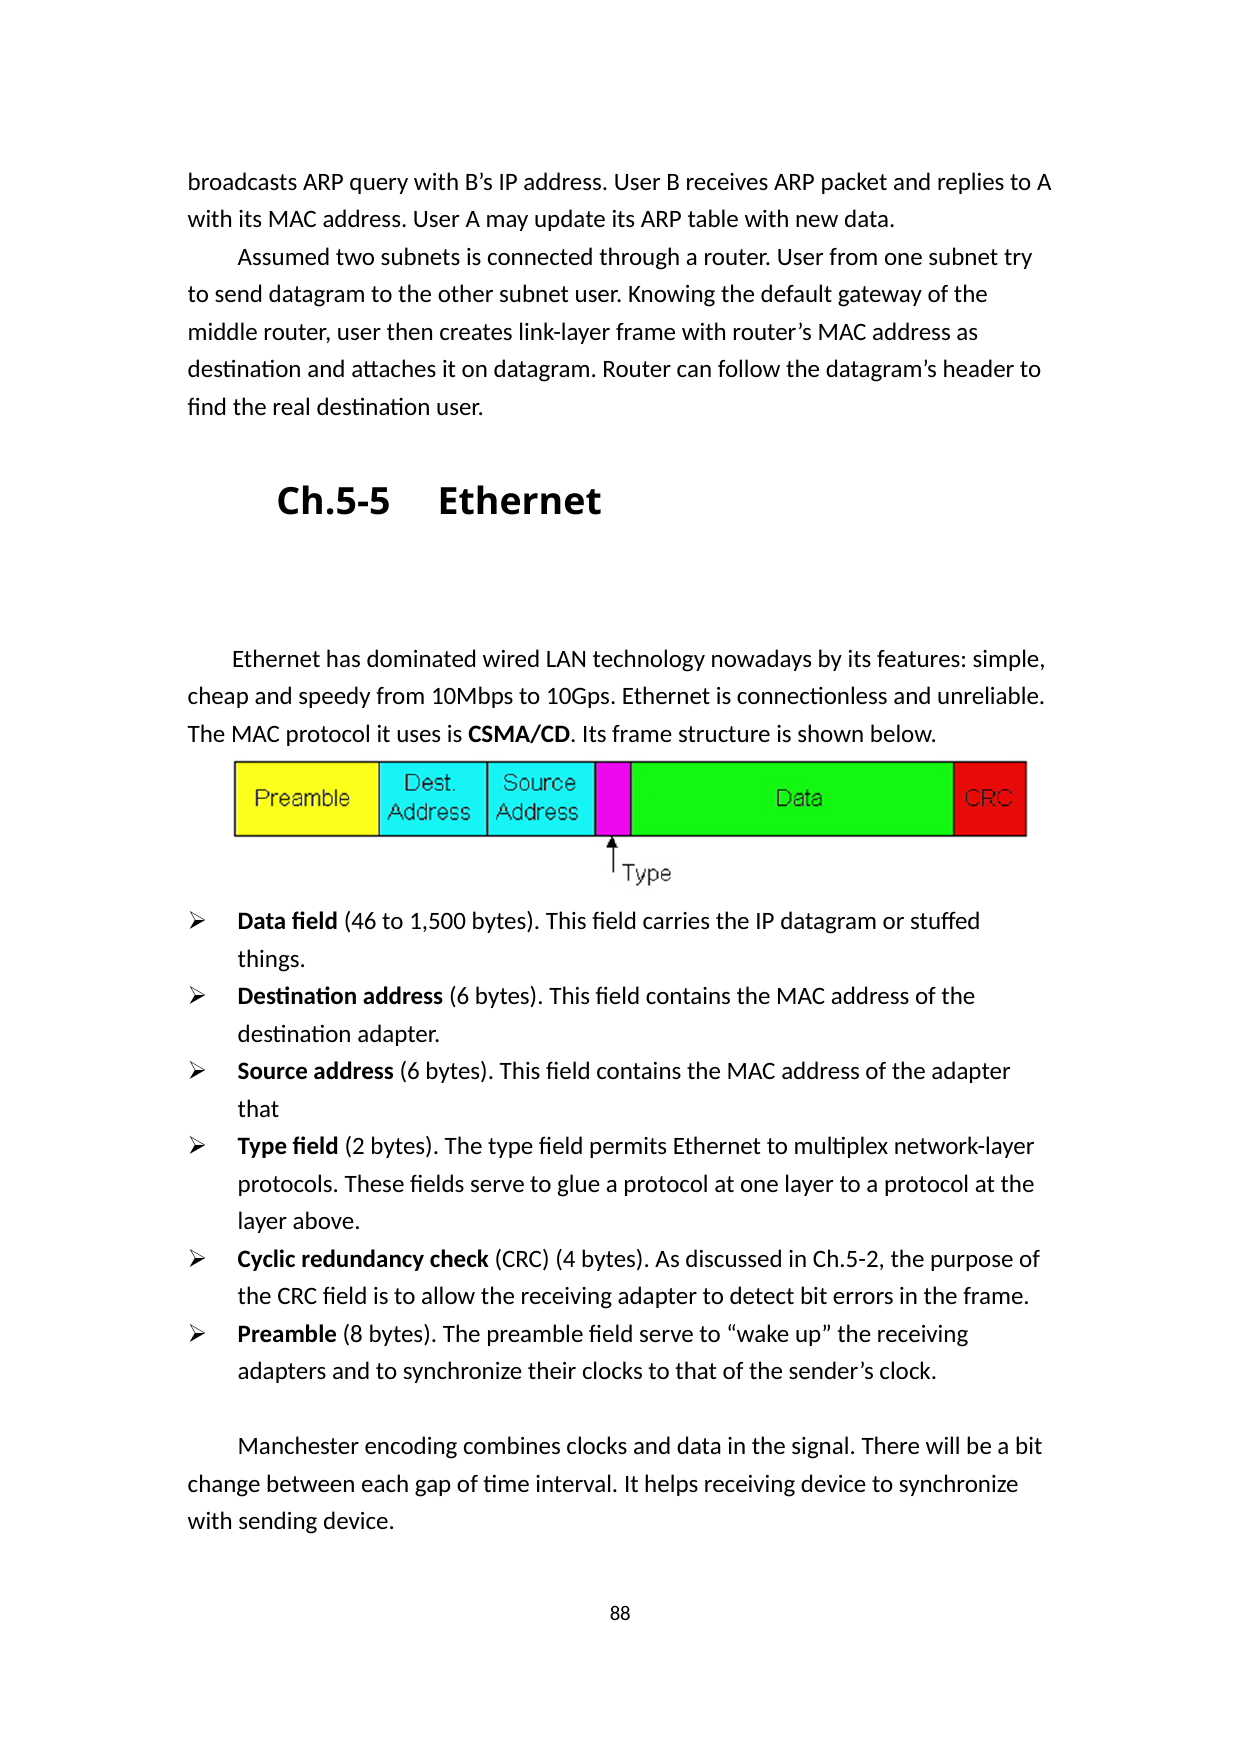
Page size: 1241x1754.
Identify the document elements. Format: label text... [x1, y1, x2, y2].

list Type field (2 bytes). The type field permits Ethernet to multiplex network-layer protocols. These fields serve to glue a protocol at one layer to a protocol at the layer above. [187, 1127, 1053, 1239]
list Preamble (8 bytes). The preamble field serve to “wake up” the receiving adapters and to synchronize their clocks to that of the sender’s clock. [187, 1314, 1053, 1389]
subtitle Ethernet [276, 462, 1053, 537]
list Cyclic redundancy check (CRC) (4 bytes). As discussed in Ch.5-2, the purpose of the CRC field is to allow the receiving adapter to detect bit errors in the frame. [187, 1239, 1053, 1314]
text Assumed two subnets is connected through a router. User from one subnet try to send datagram to the other subnet user. Knowing the default gateway of the middle router, user then creates link-layer frame with router’s MAC address as destination and attaches it on datagram. Router can follow the datagram’s header to find the real destination user. [187, 237, 1053, 425]
text Ethernet has dominated wired LAN technology nowadays by its features: simple, cheap and speedy from 10Mbps to 10Gps. Ethernet is connectionless and unreliable. The MAC protocol it uses is CSMA/CD. Its frame structure is shown below. [187, 639, 1053, 752]
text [187, 162, 1053, 237]
text Manchester encoding combines clocks and data in the signal. There will be a bit change between each gap of time interval. It helps receiving device to synchronize with sending device. [187, 1427, 1053, 1539]
list Destination address (6 bytes). This field contains the MAC address of the destination adapter. [187, 977, 1053, 1052]
list Source address (6 bytes). This field contains the MAC address of the adapter that [187, 1052, 1053, 1127]
picture [231, 758, 1029, 896]
list Data field (46 to 1,500 bytes). This field carries the IP datagram or stuffed things. [187, 902, 1053, 977]
